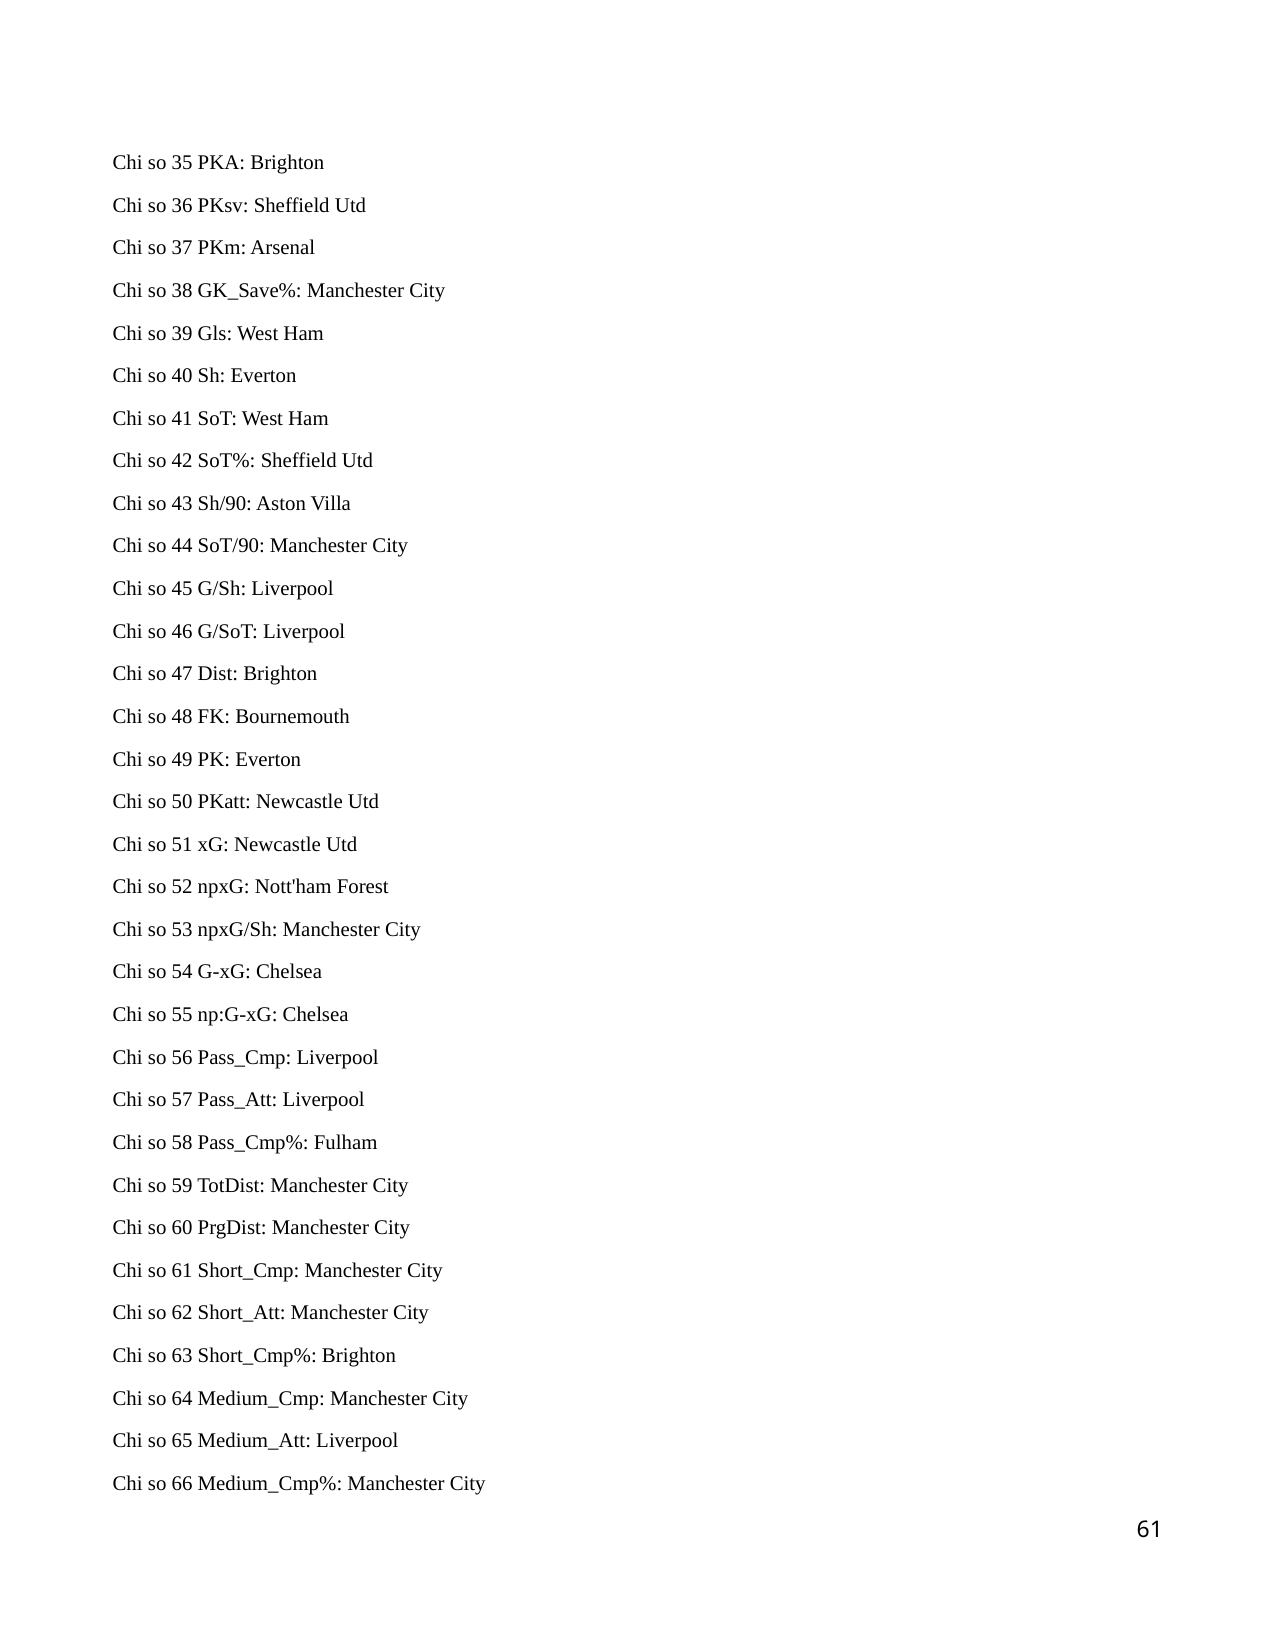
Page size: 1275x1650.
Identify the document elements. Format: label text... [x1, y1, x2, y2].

text Chi so 51 xG: Newcastle Utd [112, 832, 1162, 856]
text Chi so 52 npxG: Nott'ham Forest [112, 874, 1162, 898]
text Chi so 59 TotDist: Manchester City [112, 1172, 1162, 1197]
text Chi so 56 Pass_Cmp: Liverpool [112, 1045, 1162, 1069]
text Chi so 46 G/SoT: Liverpool [112, 619, 1162, 643]
text Chi so 41 SoT: West Ham [112, 406, 1162, 430]
text Chi so 47 Dist: Brighton [112, 661, 1162, 685]
text Chi so 66 Medium_Cmp%: Manchester City [112, 1471, 1162, 1495]
text Chi so 57 Pass_Att: Liverpool [112, 1087, 1162, 1111]
text Chi so 48 FK: Bournemouth [112, 704, 1162, 728]
text Chi so 53 npxG/Sh: Manchester City [112, 917, 1162, 941]
text Chi so 39 Gls: West Ham [112, 320, 1162, 344]
text Chi so 58 Pass_Cmp%: Fulham [112, 1130, 1162, 1154]
text Chi so 37 PKm: Arsenal [112, 235, 1162, 259]
text Chi so 36 PKsv: Sheffield Utd [112, 193, 1162, 217]
text Chi so 62 Short_Att: Manchester City [112, 1300, 1162, 1324]
text Chi so 63 Short_Cmp%: Brighton [112, 1343, 1162, 1367]
text Chi so 43 Sh/90: Aston Villa [112, 491, 1162, 515]
text Chi so 60 PrgDist: Manchester City [112, 1215, 1162, 1239]
text Chi so 64 Medium_Cmp: Manchester City [112, 1386, 1162, 1409]
text Chi so 54 G-xG: Chelsea [112, 959, 1162, 983]
text Chi so 40 Sh: Everton [112, 363, 1162, 387]
text Chi so 35 PKA: Brighton [112, 150, 1162, 174]
text Chi so 45 G/Sh: Liverpool [112, 576, 1162, 600]
text Chi so 49 PK: Everton [112, 746, 1162, 771]
text Chi so 61 Short_Cmp: Manchester City [112, 1258, 1162, 1282]
text Chi so 42 SoT%: Sheffield Utd [112, 448, 1162, 472]
text Chi so 50 PKatt: Newcastle Utd [112, 789, 1162, 813]
text Chi so 65 Medium_Att: Liverpool [112, 1428, 1162, 1452]
text Chi so 38 GK_Save%: Manchester City [112, 278, 1162, 302]
text Chi so 44 SoT/90: Manchester City [112, 533, 1162, 557]
text Chi so 55 np:G-xG: Chelsea [112, 1002, 1162, 1026]
